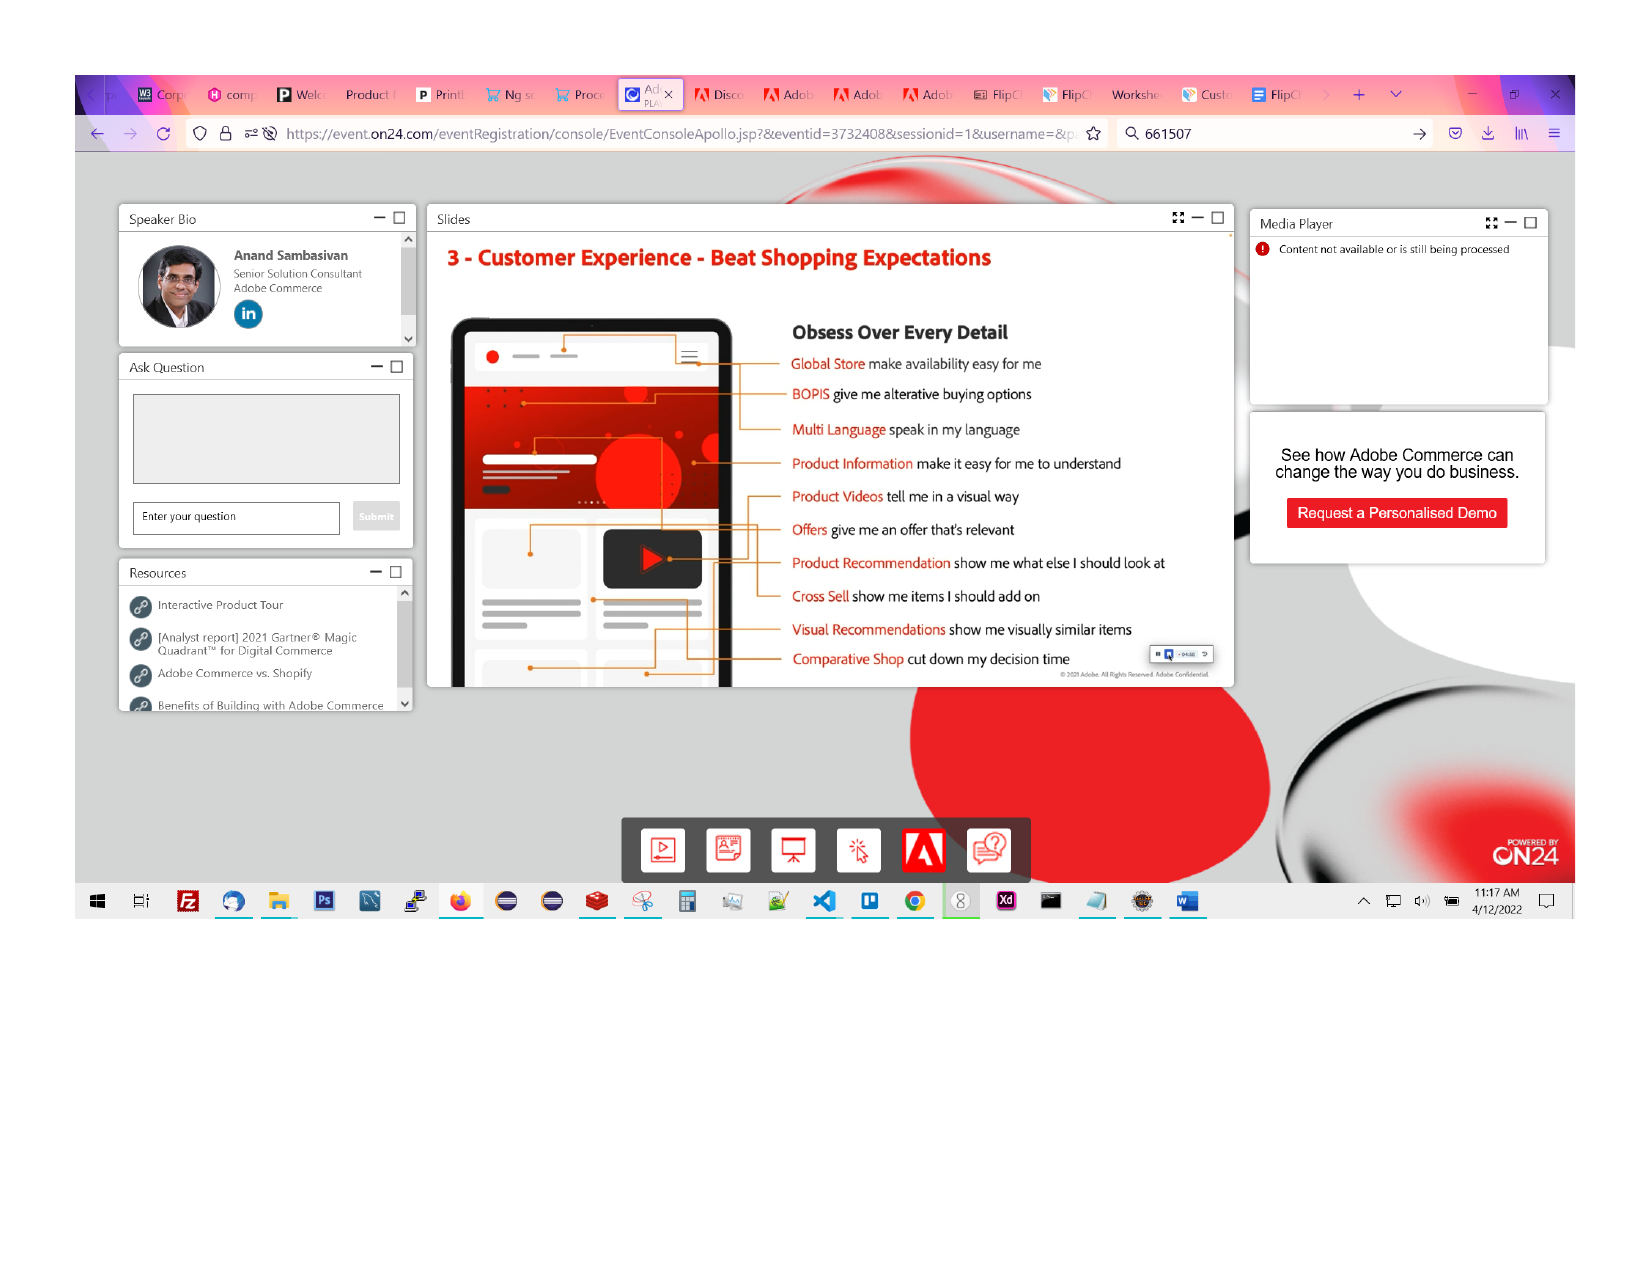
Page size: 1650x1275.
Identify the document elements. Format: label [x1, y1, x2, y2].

picture [75, 75, 1575, 919]
